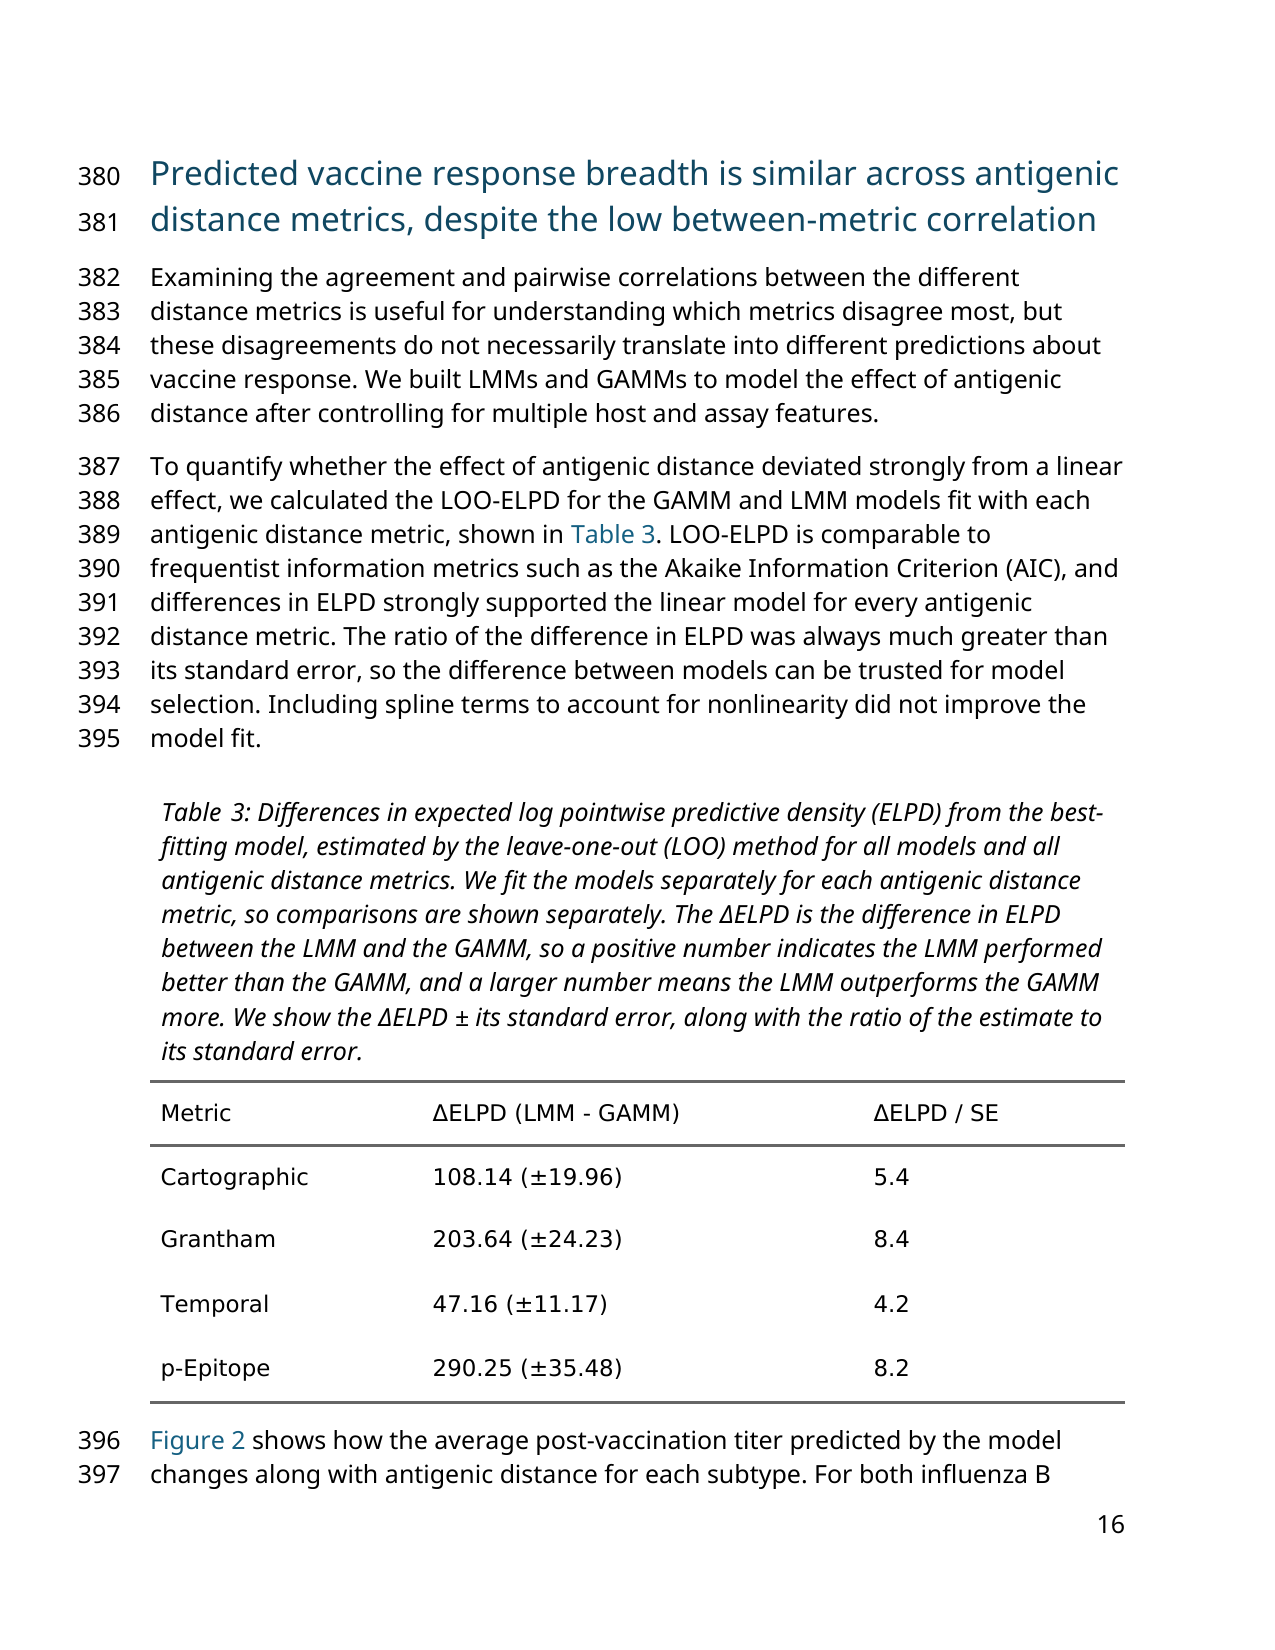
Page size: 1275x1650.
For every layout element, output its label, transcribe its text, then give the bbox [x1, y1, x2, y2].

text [150, 1423, 1125, 1491]
subtitle Predicted vaccine response breadth is similar across antigenic distance metrics, despite the low between-metric correlation [150, 150, 1125, 241]
text Examining the agreement and pairwise correlations between the different distance metrics is useful for understanding which metrics disagree most, but these disagreements do not necessarily translate into different predictions about vaccine response. We built LMMs and GAMMs to model the effect of antigenic distance after controlling for multiple host and assay features. [150, 259, 1125, 430]
text To quantify whether the effect of antigenic distance deviated strongly from a linear effect, we calculated the LOO-ELPD for the GAMM and LMM models fit with each antigenic distance metric, shown in Table 3. LOO-ELPD is comparable to frequentist information metrics such as the Akaike Information Criterion (AIC), and differences in ELPD strongly supported the linear model for every antigenic distance metric. The ratio of the difference in ELPD was always much greater than its standard error, so the difference between models can be trusted for model selection. Including spline terms to account for nonlinearity did not improve the model fit. [150, 449, 1125, 755]
